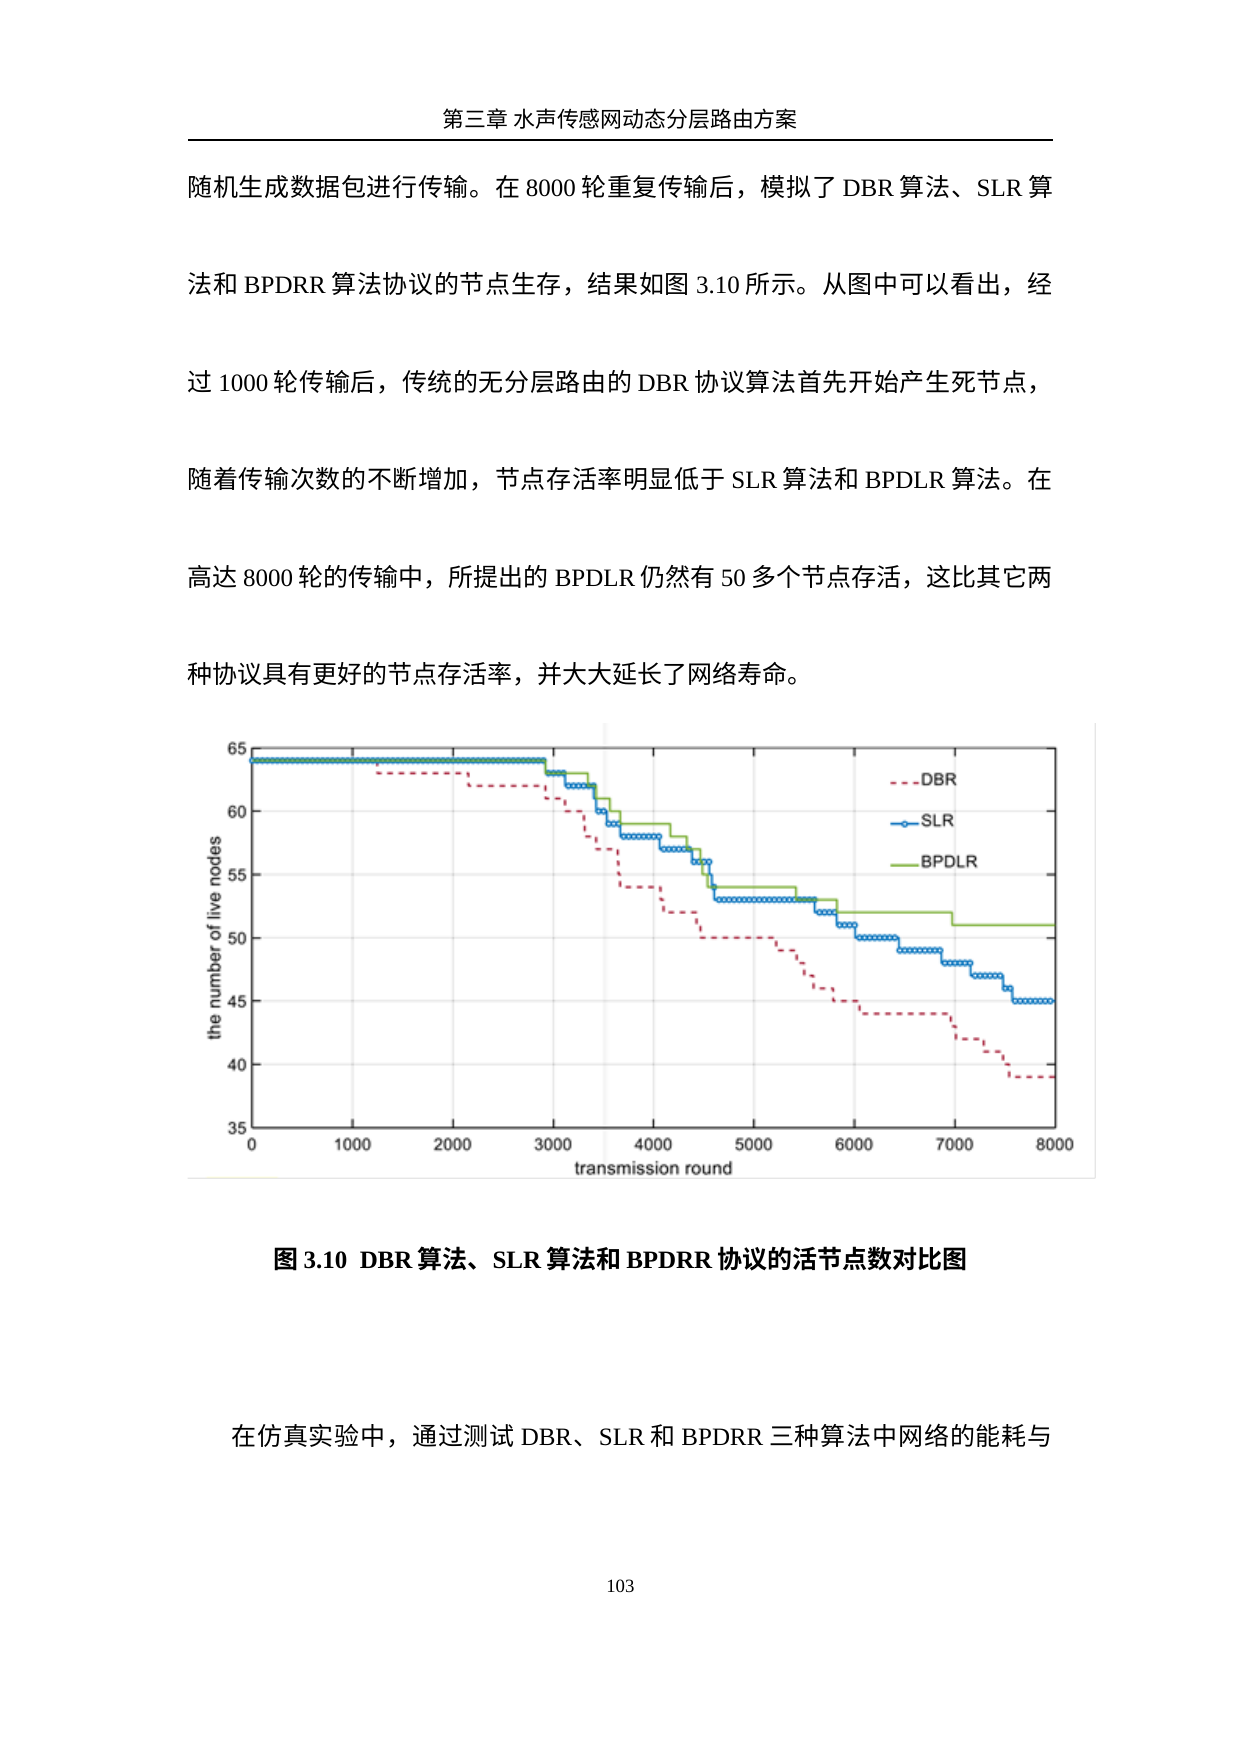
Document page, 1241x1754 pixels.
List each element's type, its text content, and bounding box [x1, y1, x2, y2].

picture [187, 723, 1097, 1180]
text 图3.10 DBR算法、SLR算法和BPDRR协议的活节点数对比图 [187, 1225, 1053, 1290]
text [187, 1402, 1053, 1467]
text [187, 153, 1053, 705]
